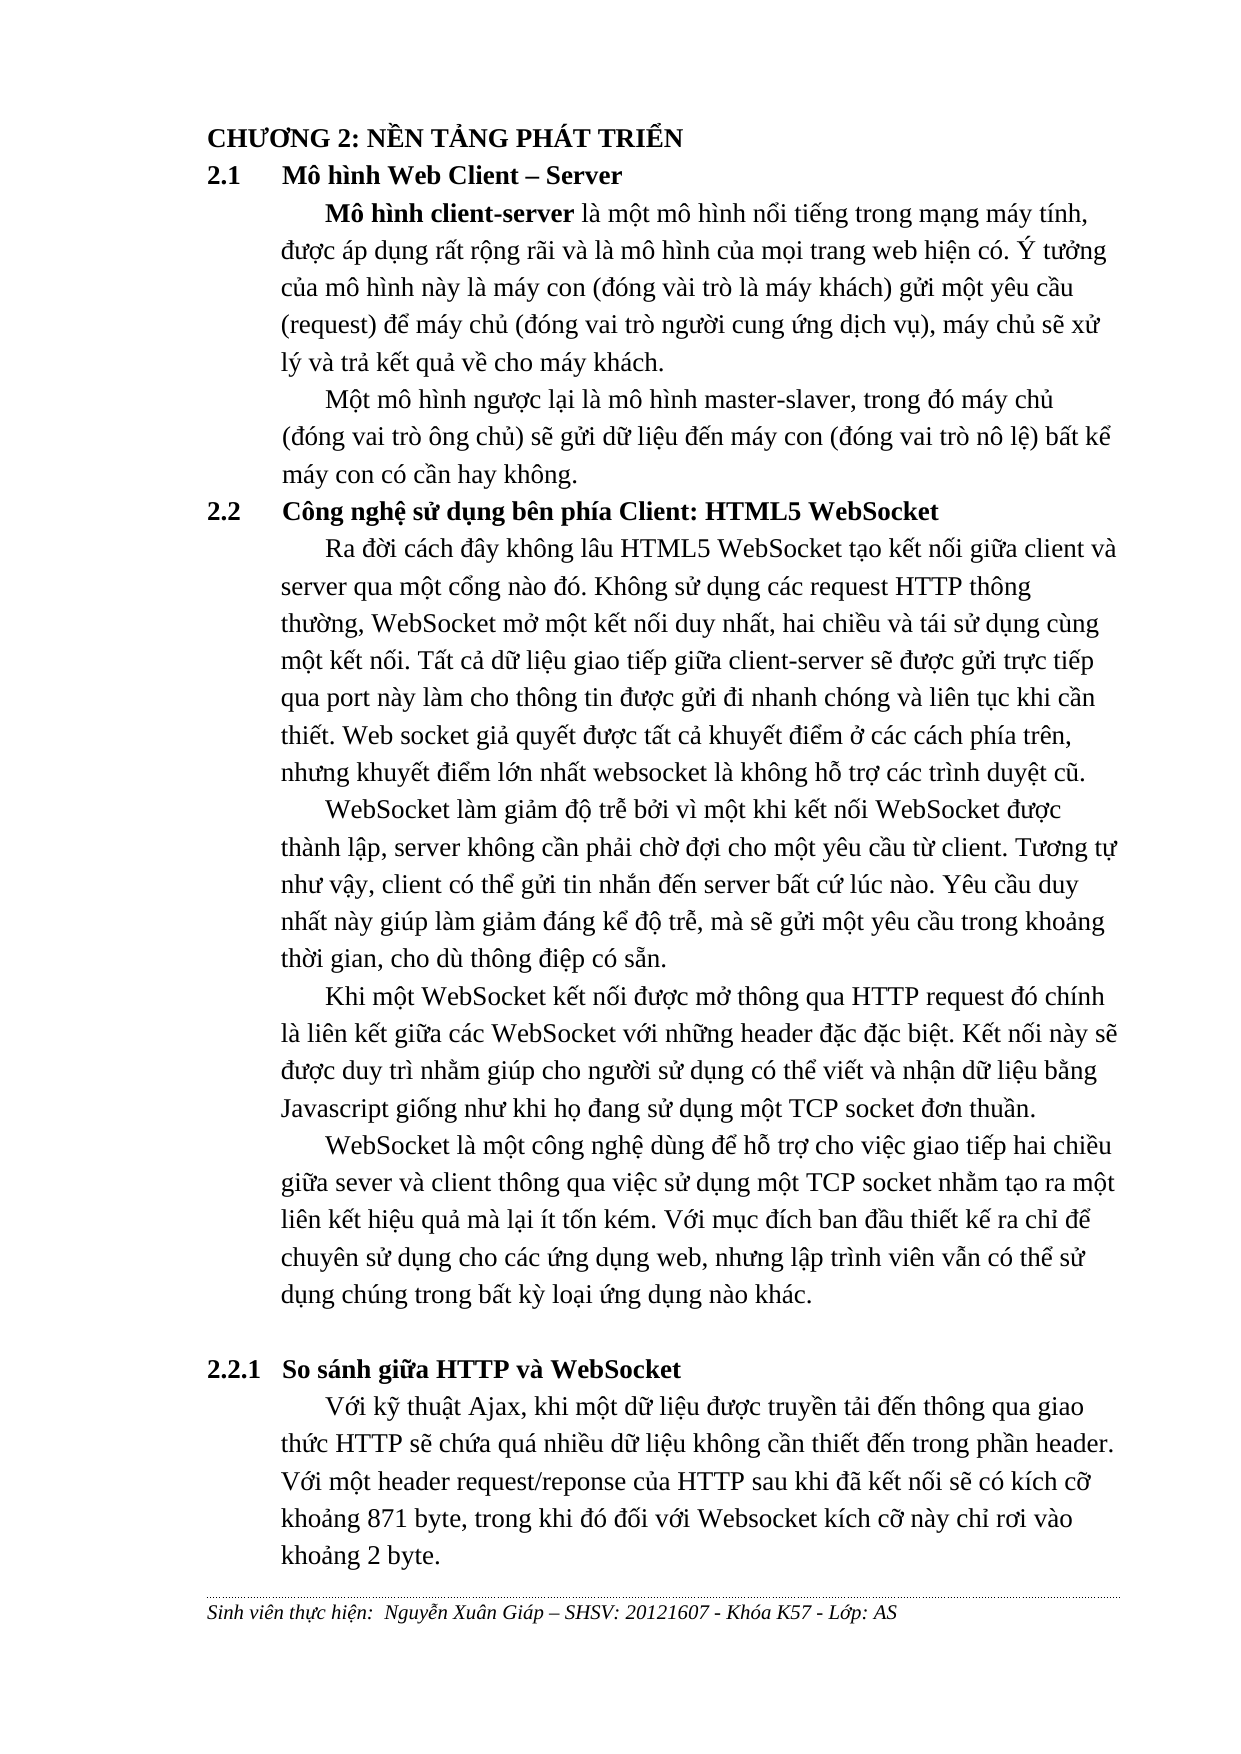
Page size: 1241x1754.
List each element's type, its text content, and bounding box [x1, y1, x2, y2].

text WebSocket là một công nghệ dùng để hỗ trợ cho việc giao tiếp hai chiều giữa sever và client thông qua việc sử dụng một TCP socket nhằm tạo ra một liên kết hiệu quả mà lại ít tốn kém. Với mục đích ban đầu thiết kế ra chỉ để chuyên sử dụng cho các ứng dụng web, nhưng lập trình viên vẫn có thể sử dụng chúng trong bất kỳ loại ứng dụng nào khác. [281, 1129, 1122, 1309]
text 2.2 Công nghệ sử dụng bên phía Client: HTML5 WebSocket [207, 495, 1122, 526]
text Một mô hình ngược lại là mô hình master-slaver, trong đó máy chủ (đóng vai trò ông chủ) sẽ gửi dữ liệu đến máy con (đóng vai trò nô lệ) bất kể máy con có cần hay không. [282, 383, 1122, 489]
text 2.2.1 So sánh giữa HTTP và WebSocket [207, 1353, 1122, 1384]
text WebSocket làm giảm độ trễ bởi vì một khi kết nối WebSocket được thành lập, server không cần phải chờ đợi cho một yêu cầu từ client. Tương tự như vậy, client có thể gửi tin nhắn đến server bất cứ lúc nào. Yêu cầu duy nhất này giúp làm giảm đáng kể độ trễ, mà sẽ gửi một yêu cầu trong khoảng thời gian, cho dù thông điệp có sẵn. [281, 793, 1122, 974]
text Ra đời cách đây không lâu HTML5 WebSocket tạo kết nối giữa client và server qua một cổng nào đó. Không sử dụng các request HTTP thông thường, WebSocket mở một kết nối duy nhất, hai chiều và tái sử dụng cùng một kết nối. Tất cả dữ liệu giao tiếp giữa client-server sẽ được gửi trực tiếp qua port này làm cho thông tin được gửi đi nhanh chóng và liên tục khi cần thiết. Web socket giả quyết được tất cả khuyết điểm ở các cách phía trên, nhưng khuyết điểm lớn nhất websocket là không hỗ trợ các trình duyệt cũ. [281, 532, 1122, 787]
text Mô hình client-server là một mô hình nổi tiếng trong mạng máy tính, được áp dụng rất rộng rãi và là mô hình của mọi trang web hiện có. Ý tưởng của mô hình này là máy con (đóng vài trò là máy khách) gửi một yêu cầu (request) để máy chủ (đóng vai trò người cung ứng dịch vụ), máy chủ sẽ xử lý và trả kết quả về cho máy khách. [281, 197, 1122, 377]
text 2.1 Mô hình Web Client – Server [207, 159, 1122, 191]
text CHƯƠNG 2: NỀN TẢNG PHÁT TRIỂN [207, 122, 1122, 153]
text Khi một WebSocket kết nối được mở thông qua HTTP request đó chính là liên kết giữa các WebSocket với những header đặc đặc biệt. Kết nối này sẽ được duy trì nhằm giúp cho người sử dụng có thể viết và nhận dữ liệu bằng Javascript giống như khi họ đang sử dụng một TCP socket đơn thuần. [281, 980, 1122, 1123]
text Với kỹ thuật Ajax, khi một dữ liệu được truyền tải đến thông qua giao thức HTTP sẽ chứa quá nhiều dữ liệu không cần thiết đến trong phần header. Với một header request/reponse của HTTP sau khi đã kết nối sẽ có kích cỡ khoảng 871 byte, trong khi đó đối với Websocket kích cỡ này chỉ rơi vào khoảng 2 byte. [281, 1390, 1122, 1570]
